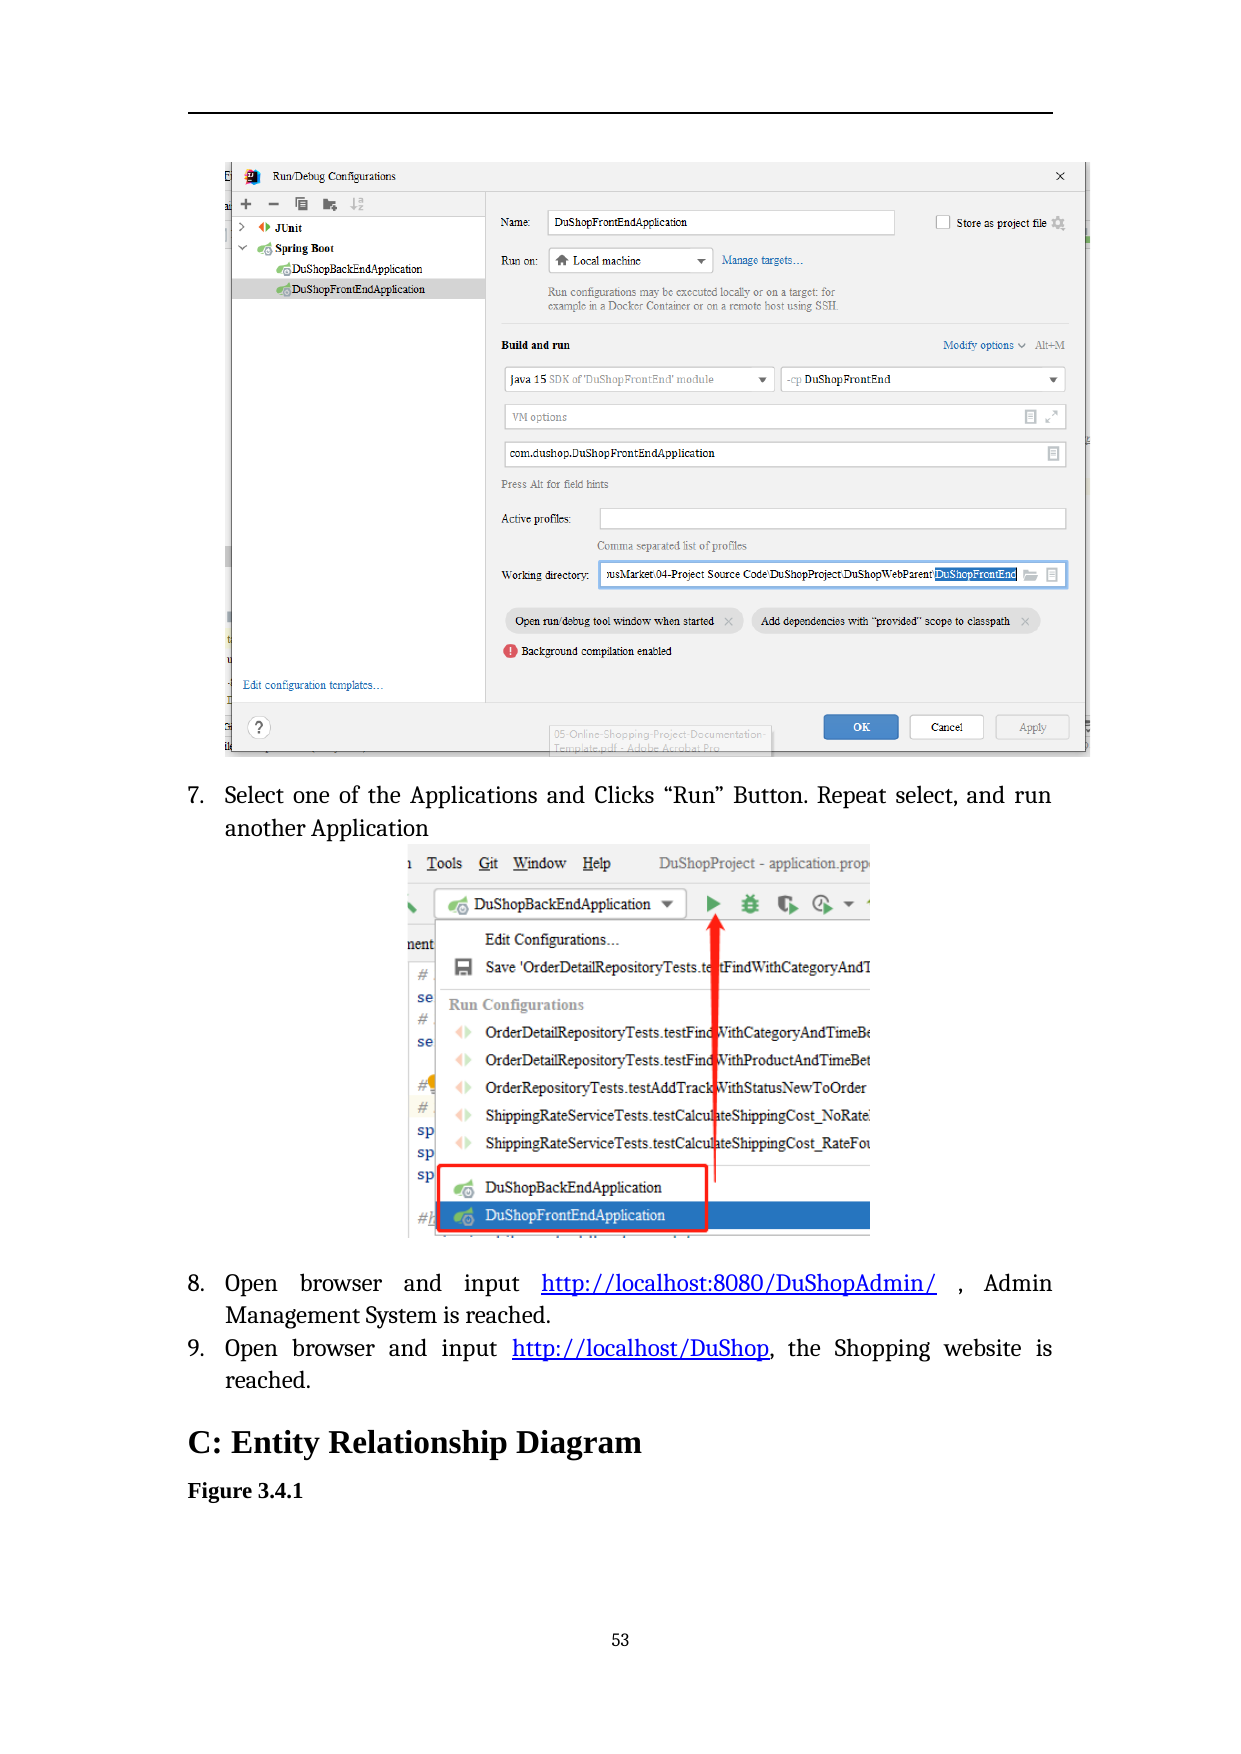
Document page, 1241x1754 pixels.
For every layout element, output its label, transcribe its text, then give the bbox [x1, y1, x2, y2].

picture [407, 844, 870, 1238]
text Figure 3.4.1 [187, 1474, 1053, 1507]
list Select one of the Applications and Clicks “Run” Button. Repeat select, and run another Application [187, 779, 1053, 844]
list Open browser and input http://localhost/DuShop, the Shopping website is reached. [187, 1332, 1053, 1397]
subtitle C: Entity Relationship Diagram [187, 1409, 1053, 1474]
picture [225, 162, 1091, 757]
list Open browser and input http://localhost:8080/DuShopAdmin/ , Admin Management System is reached. [187, 1267, 1053, 1332]
